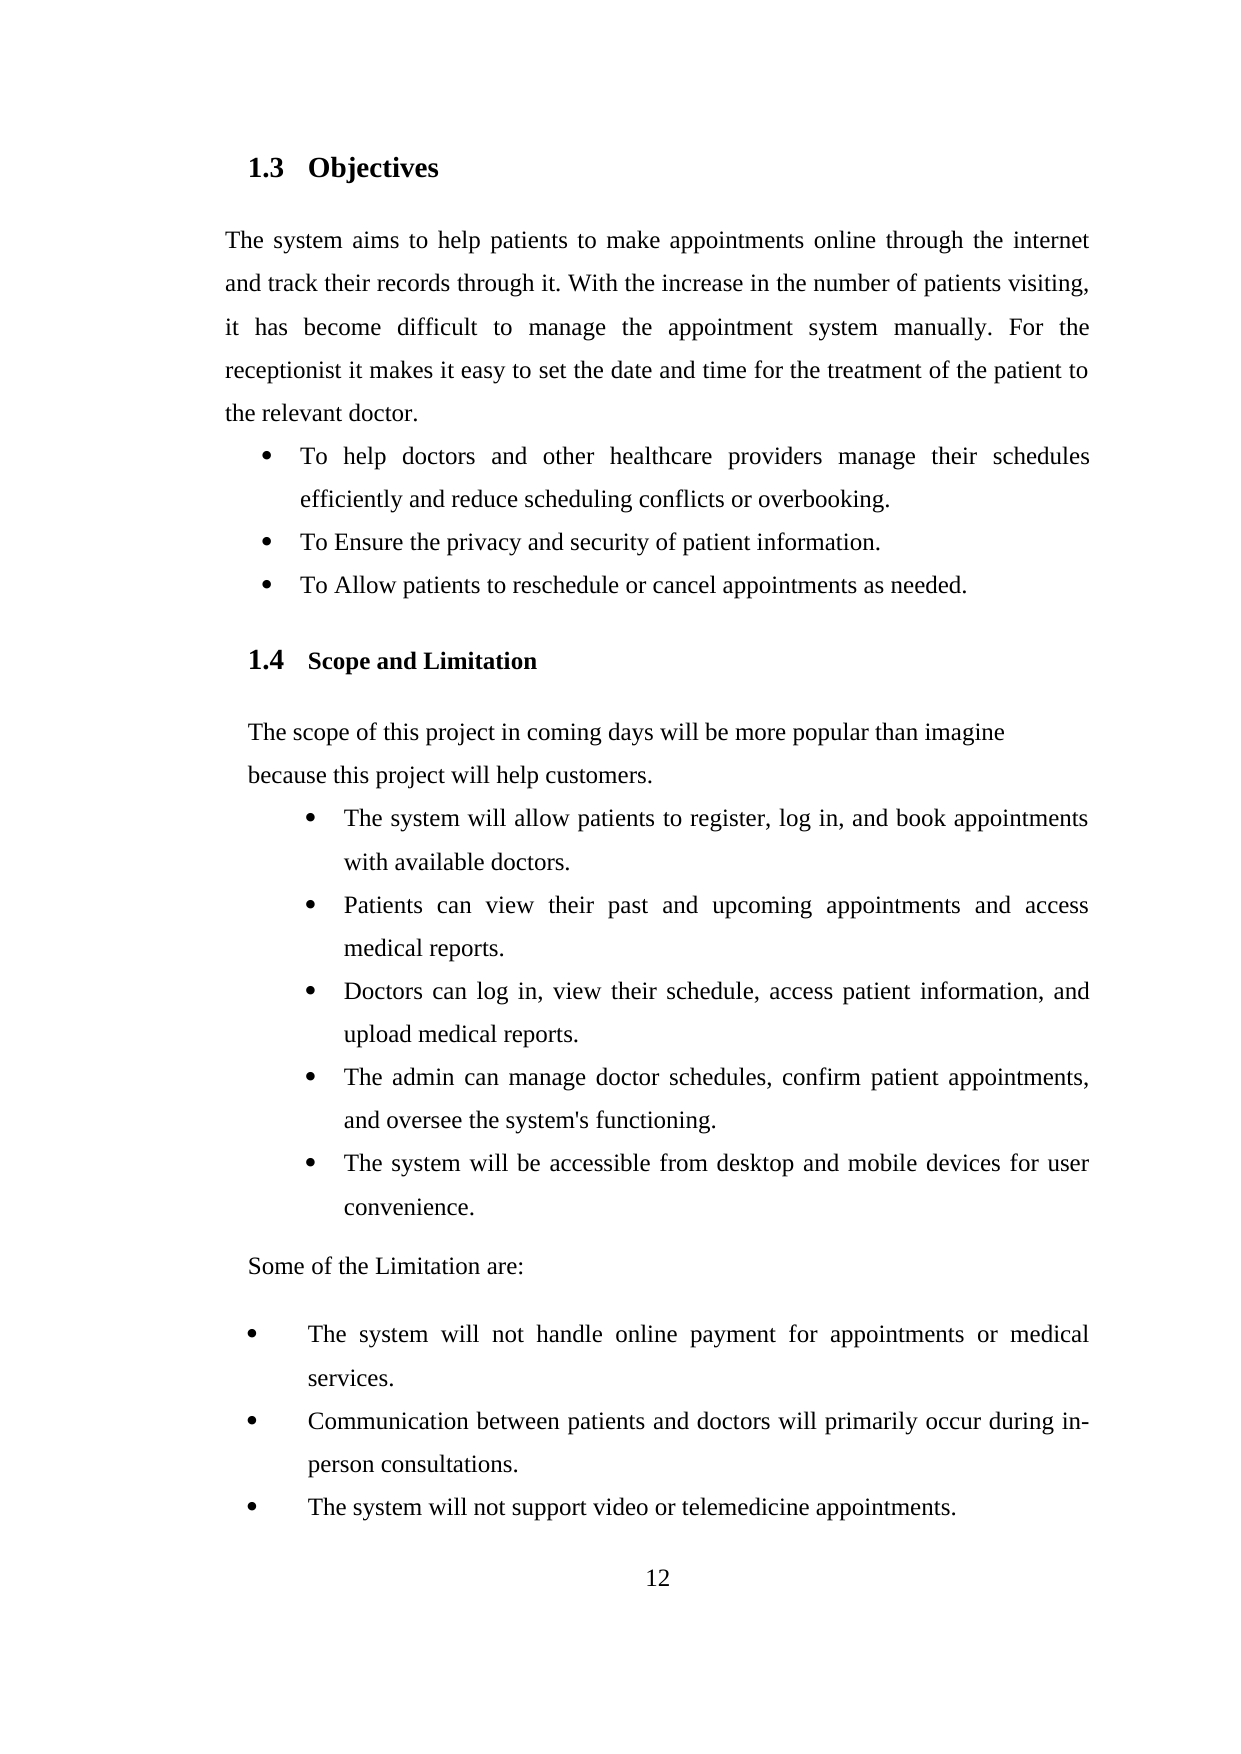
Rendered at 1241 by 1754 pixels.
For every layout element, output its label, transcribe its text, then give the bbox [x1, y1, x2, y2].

subtitle Scope and Limitation [248, 642, 1090, 675]
text Some of the Limitation are: [248, 1251, 1090, 1280]
list The system will not handle online payment for appointments or medical services. [248, 1319, 1090, 1391]
list To Ensure the privacy and security of patient information. [262, 527, 1090, 556]
list The system will allow patients to register, log in, and book appointments with available doctors. [306, 803, 1090, 875]
text The system aims to help patients to make appointments online through the internet and track their records through it. With the increase in the number of patients visiting, it has become difficult to manage the appointment system manually. For the receptionist it makes it easy to set the date and time for the treatment of the patient to the relevant doctor. [225, 225, 1090, 427]
list Doctors can log in, view their schedule, access patient information, and upload medical reports. [306, 976, 1090, 1048]
text The scope of this project in coming days will be more popular than imagine because this project will help customers. [248, 717, 1005, 789]
list The system will not support video or telemedicine appointments. [248, 1492, 1090, 1521]
list The admin can manage doctor schedules, confirm patient appointments, and oversee the system's functioning. [306, 1062, 1090, 1134]
list The system will be accessible from desktop and mobile devices for user convenience. [306, 1148, 1090, 1220]
list To Allow patients to reschedule or cancel appointments as needed. [262, 570, 1090, 599]
list Communication between patients and doctors will primarily occur during in-person consultations. [248, 1406, 1090, 1478]
list To help doctors and other healthcare providers manage their schedules efficiently and reduce scheduling conflicts or overbooking. [262, 441, 1090, 513]
subtitle Objectives [248, 150, 1090, 183]
list Patients can view their past and upcoming appointments and access medical reports. [306, 890, 1090, 962]
